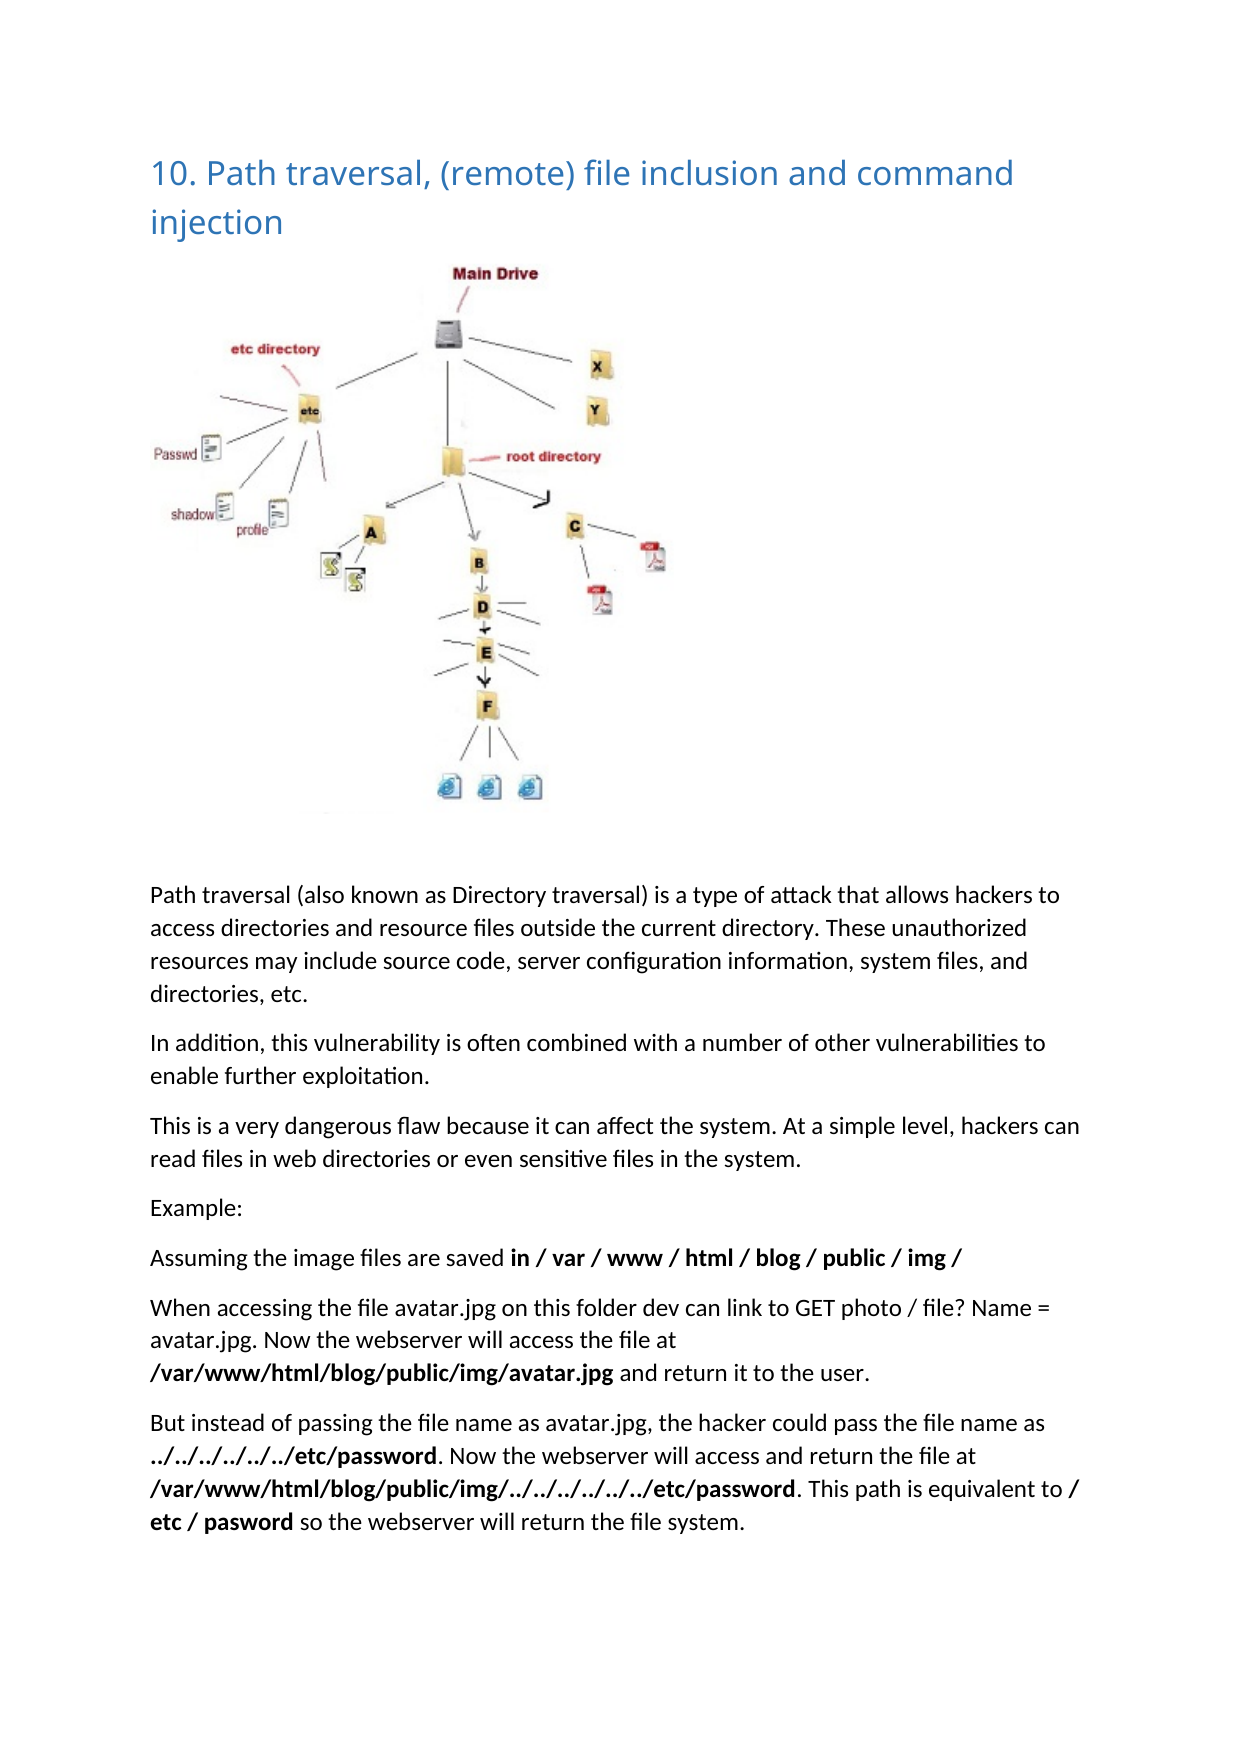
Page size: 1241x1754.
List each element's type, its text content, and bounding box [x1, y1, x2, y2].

text But instead of passing the file name as avatar.jpg, the hacker could pass the file name as ../../../../../../etc/password. Now the webserver will access and return the file at /var/www/html/blog/public/img/../../../../../../etc/password. This path is equivalent to / etc / pasword so the webserver will return the file system. [150, 1407, 1090, 1536]
text Path traversal (also known as Directory traversal) is a type of attack that allows hackers to access directories and resource files outside the current directory. These unauthorized resources may include source code, server configuration information, system files, and directories, etc. [150, 879, 1090, 1008]
picture [150, 247, 1068, 814]
text When accessing the file avatar.jpg on this folder dev can link to GET photo / file? Name = avatar.jpg. Now the webserver will access the file at /var/www/html/blog/public/img/avatar.jpg and return it to the user. [150, 1292, 1090, 1388]
text Example: [150, 1193, 1090, 1223]
text This is a very dangerous flaw because it can affect the system. At a simple level, hackers can read files in web directories or even sensitive files in the system. [150, 1110, 1090, 1173]
text In addition, this vulnerability is often combined with a number of other vulnerabilities to enable further exploitation. [150, 1028, 1090, 1091]
subtitle 10. Path traversal, (remote) file inclusion and command injection [150, 150, 1090, 244]
text Assuming the image files are saved in / var / www / html / blog / public / img / [150, 1242, 1090, 1273]
